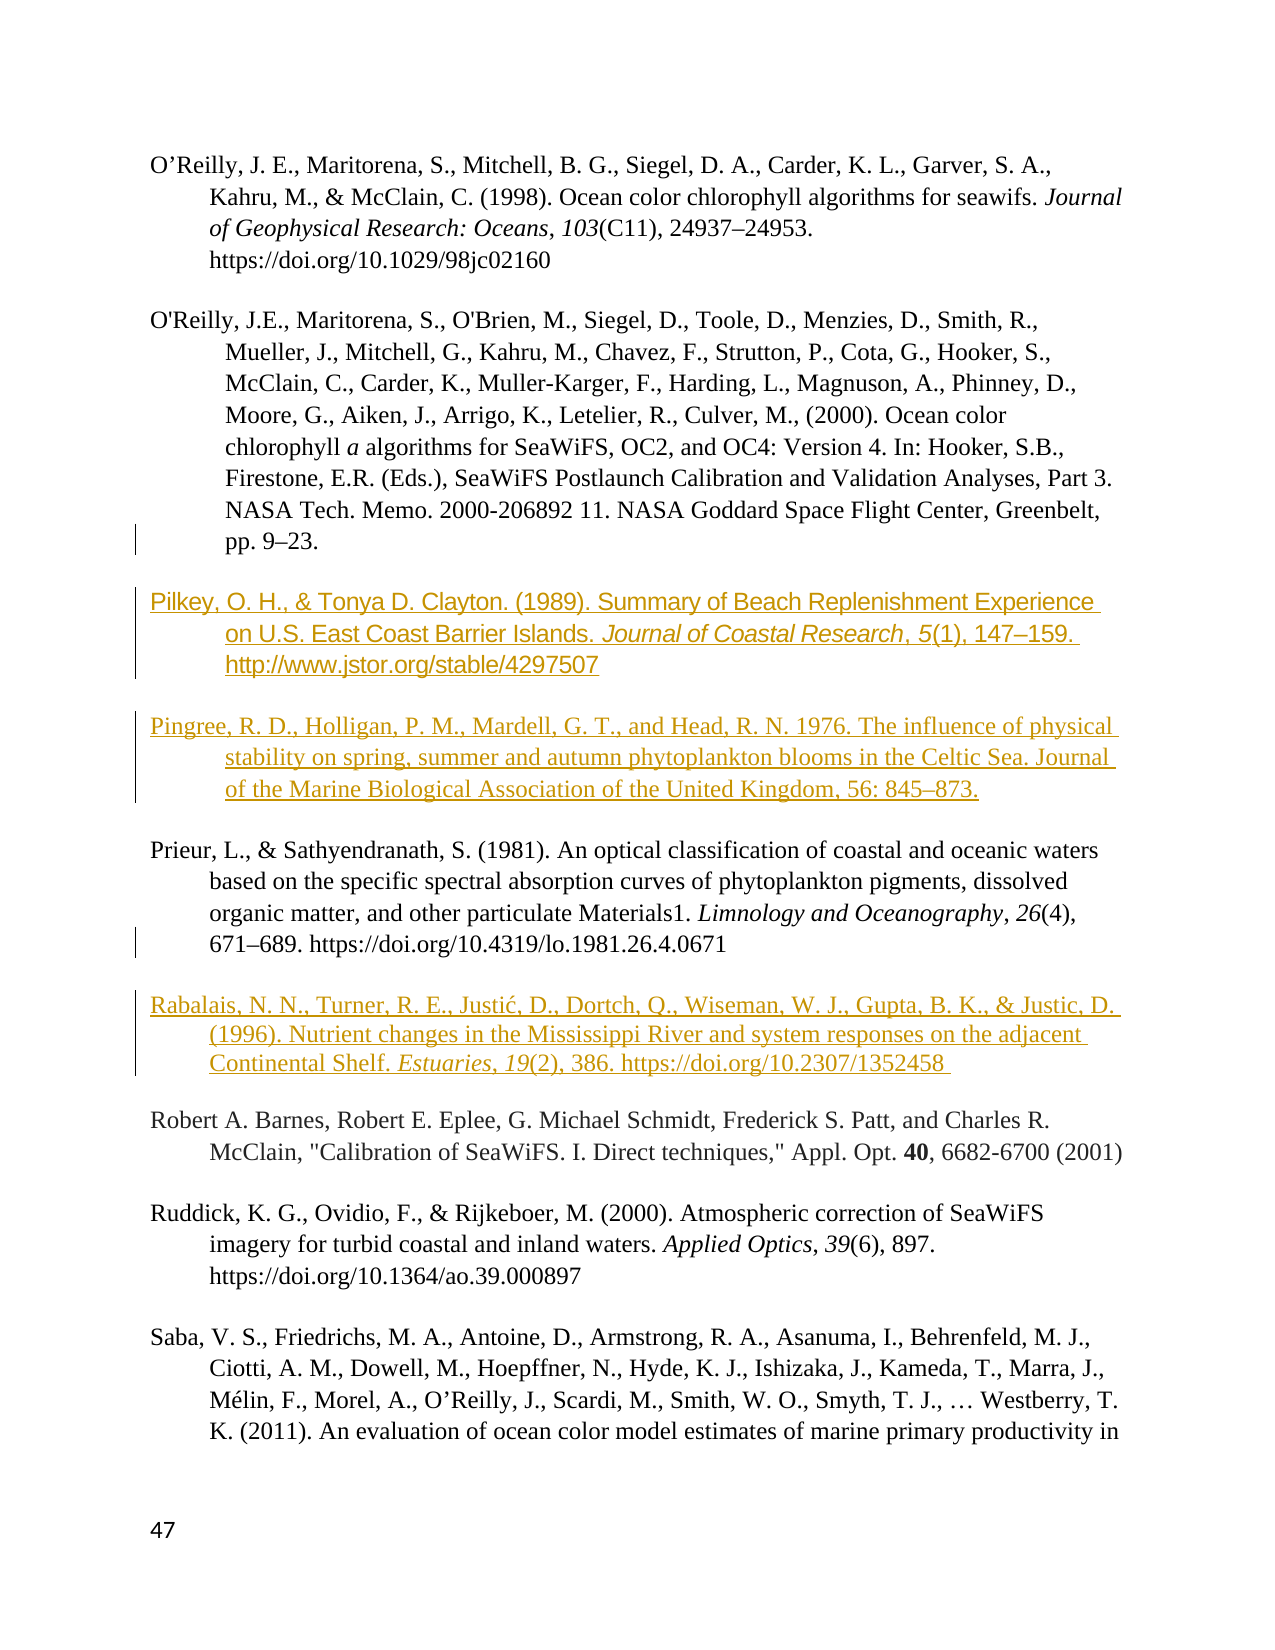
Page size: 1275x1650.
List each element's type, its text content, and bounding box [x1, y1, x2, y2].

text Prieur, L., & Sathyendranath, S. (1981). An optical classification of coastal and oceanic waters based on the specific spectral absorption curves of phytoplankton pigments, dissolved organic matter, and other particulate Materials1. Limnology and Oceanography, 26(4), 671–689. https://doi.org/10.4319/lo.1981.26.4.0671 [150, 835, 1125, 958]
text O'Reilly, J.E., Maritorena, S., O'Brien, M., Siegel, D., Toole, D., Menzies, D., Smith, R., Mueller, J., Mitchell, G., Kahru, M., Chavez, F., Strutton, P., Cota, G., Hooker, S., McClain, C., Carder, K., Muller-Karger, F., Harding, L., Magnuson, A., Phinney, D., Moore, G., Aiken, J., Arrigo, K., Letelier, R., Culver, M., (2000). Ocean color chlorophyll a algorithms for SeaWiFS, OC2, and OC4: Version 4. In: Hooker, S.B., Firestone, E.R. (Eds.), SeaWiFS Postlaunch Calibration and Validation Analyses, Part 3. NASA Tech. Memo. 2000-206892 11. NASA Goddard Space Flight Center, Greenbelt, pp. 9–23. [150, 305, 1125, 555]
text Ruddick, K. G., Ovidio, F., & Rijkeboer, M. (2000). Atmospheric correction of SeaWiFS imagery for turbid coastal and inland waters. Applied Optics, 39(6), 897. https://doi.org/10.1364/ao.39.000897 [150, 1198, 1125, 1290]
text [150, 1322, 1125, 1445]
text Robert A. Barnes, Robert E. Eplee, G. Michael Schmidt, Frederick S. Patt, and Charles R. McClain, "Calibration of SeaWiFS. I. Direct techniques," Appl. Opt. 40, 6682-6700 (2001) [150, 1106, 1125, 1166]
text O’Reilly, J. E., Maritorena, S., Mitchell, B. G., Siegel, D. A., Carder, K. L., Garver, S. A., Kahru, M., & McClain, C. (1998). Ocean color chlorophyll algorithms for seawifs. Journal of Geophysical Research: Oceans, 103(C11), 24937–24953. https://doi.org/10.1029/98jc02160 [150, 150, 1125, 273]
